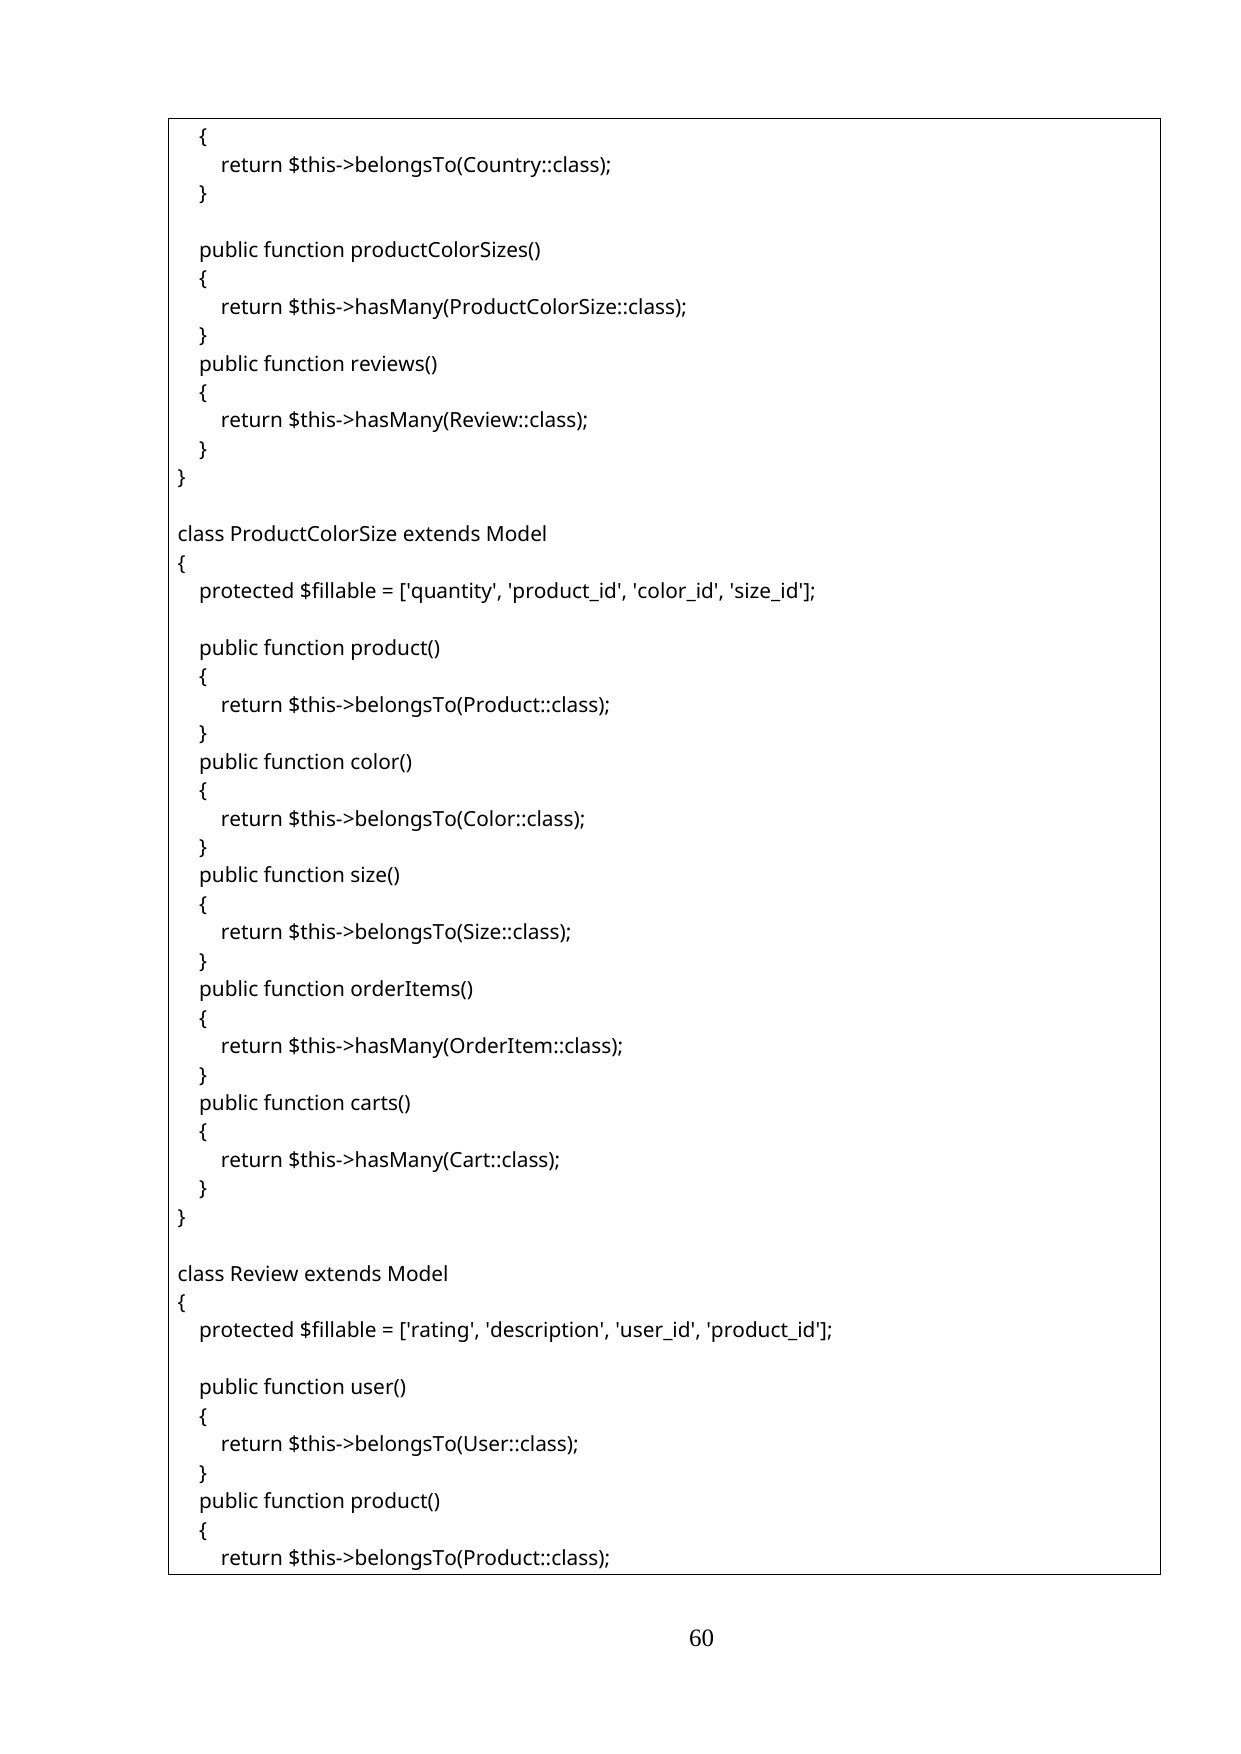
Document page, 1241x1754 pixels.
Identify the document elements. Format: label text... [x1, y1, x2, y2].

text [169, 119, 1160, 491]
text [169, 1256, 1160, 1574]
text class ProductColorSize extends Model { protected $fillable = ['quantity', 'product_id', 'color_id', 'size_id']; public function product() { return $this->belongsTo(Product::class); } public function color() { return $this->belongsTo(Color::class); } public function size() { return $this->belongsTo(Size::class); } public function orderItems() { return $this->hasMany(OrderItem::class); } public function carts() { return $this->hasMany(Cart::class); } } [177, 519, 1152, 1230]
